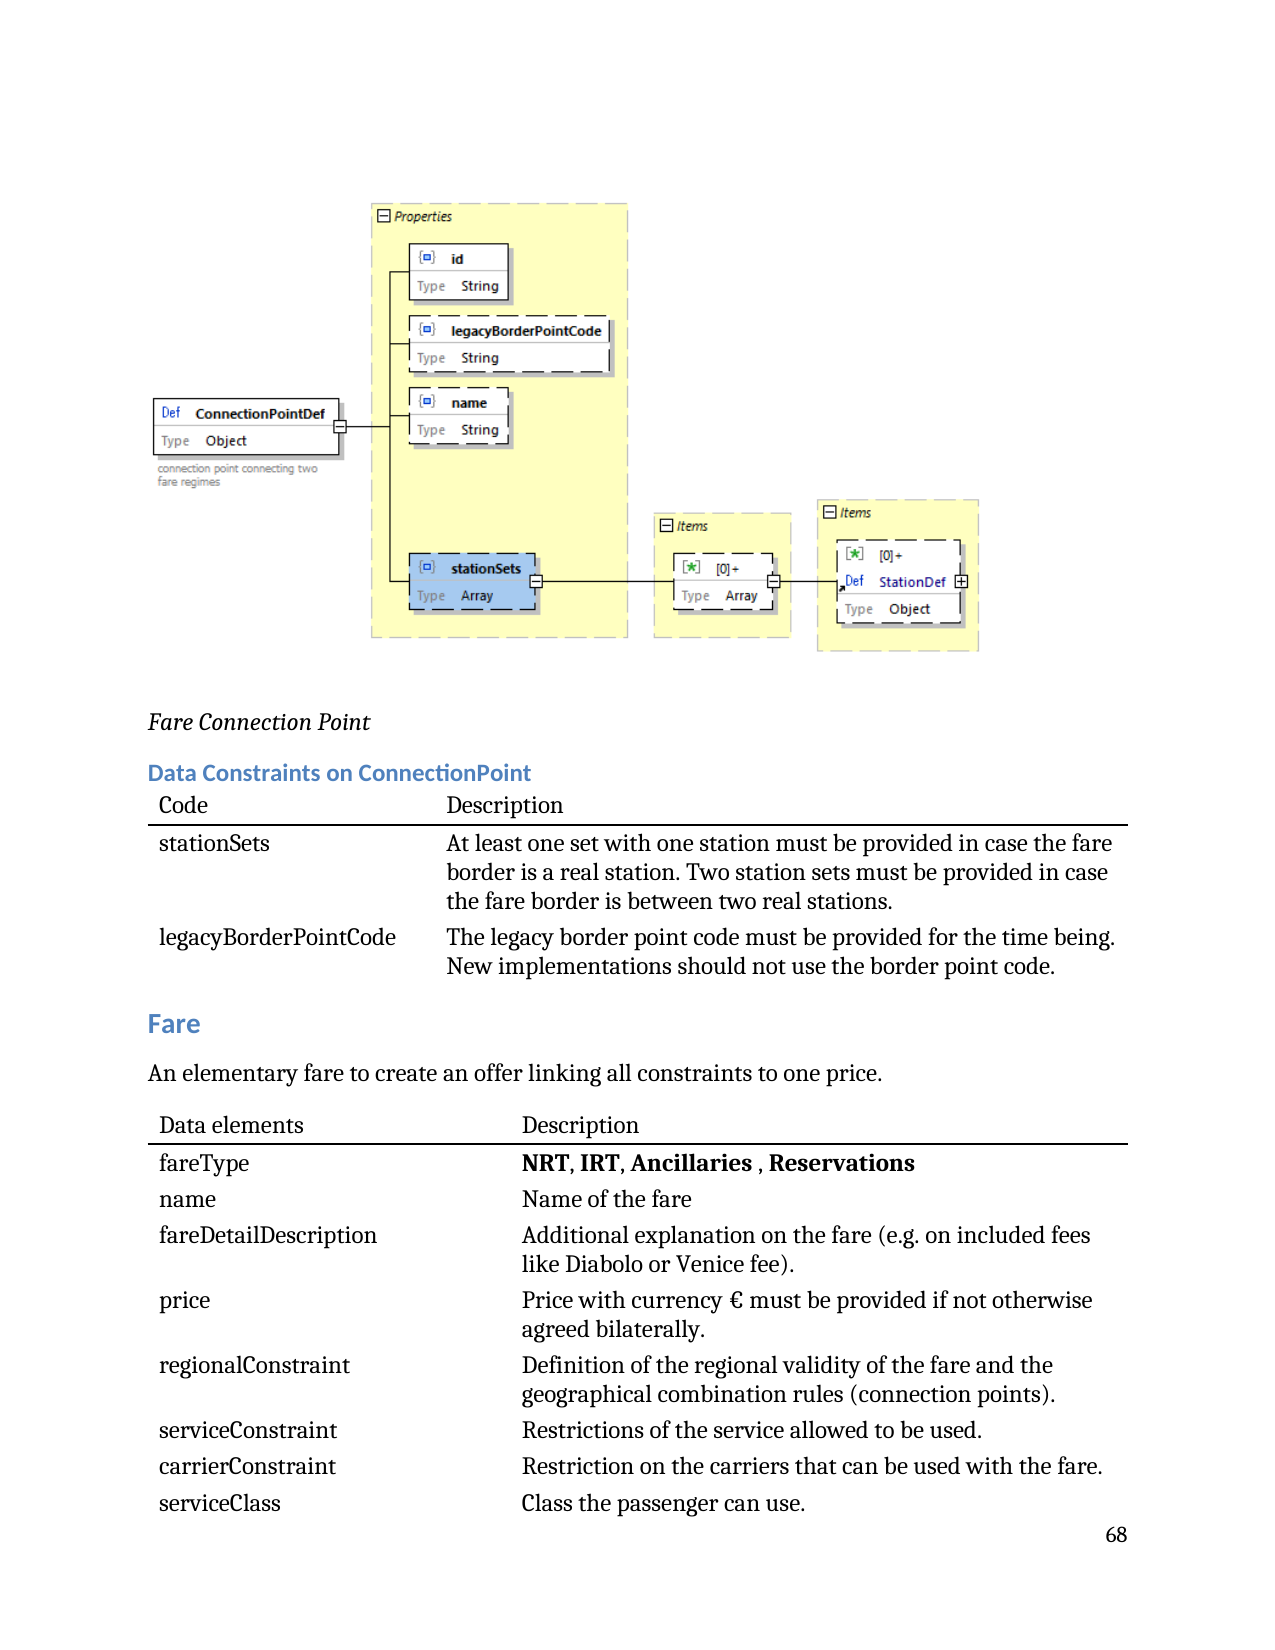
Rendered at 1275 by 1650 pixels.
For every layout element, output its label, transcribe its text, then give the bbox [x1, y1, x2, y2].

picture [147, 147, 1023, 687]
subtitle Data Constraints on ConnectionPoint [148, 757, 1127, 788]
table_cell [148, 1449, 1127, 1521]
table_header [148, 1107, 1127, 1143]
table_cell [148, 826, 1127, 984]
text An elementary fare to create an offer linking all constraints to one price. [148, 1059, 1127, 1088]
subtitle Fare [148, 1005, 1127, 1041]
text Fare Connection Point [148, 707, 1127, 736]
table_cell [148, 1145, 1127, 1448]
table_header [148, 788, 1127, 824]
